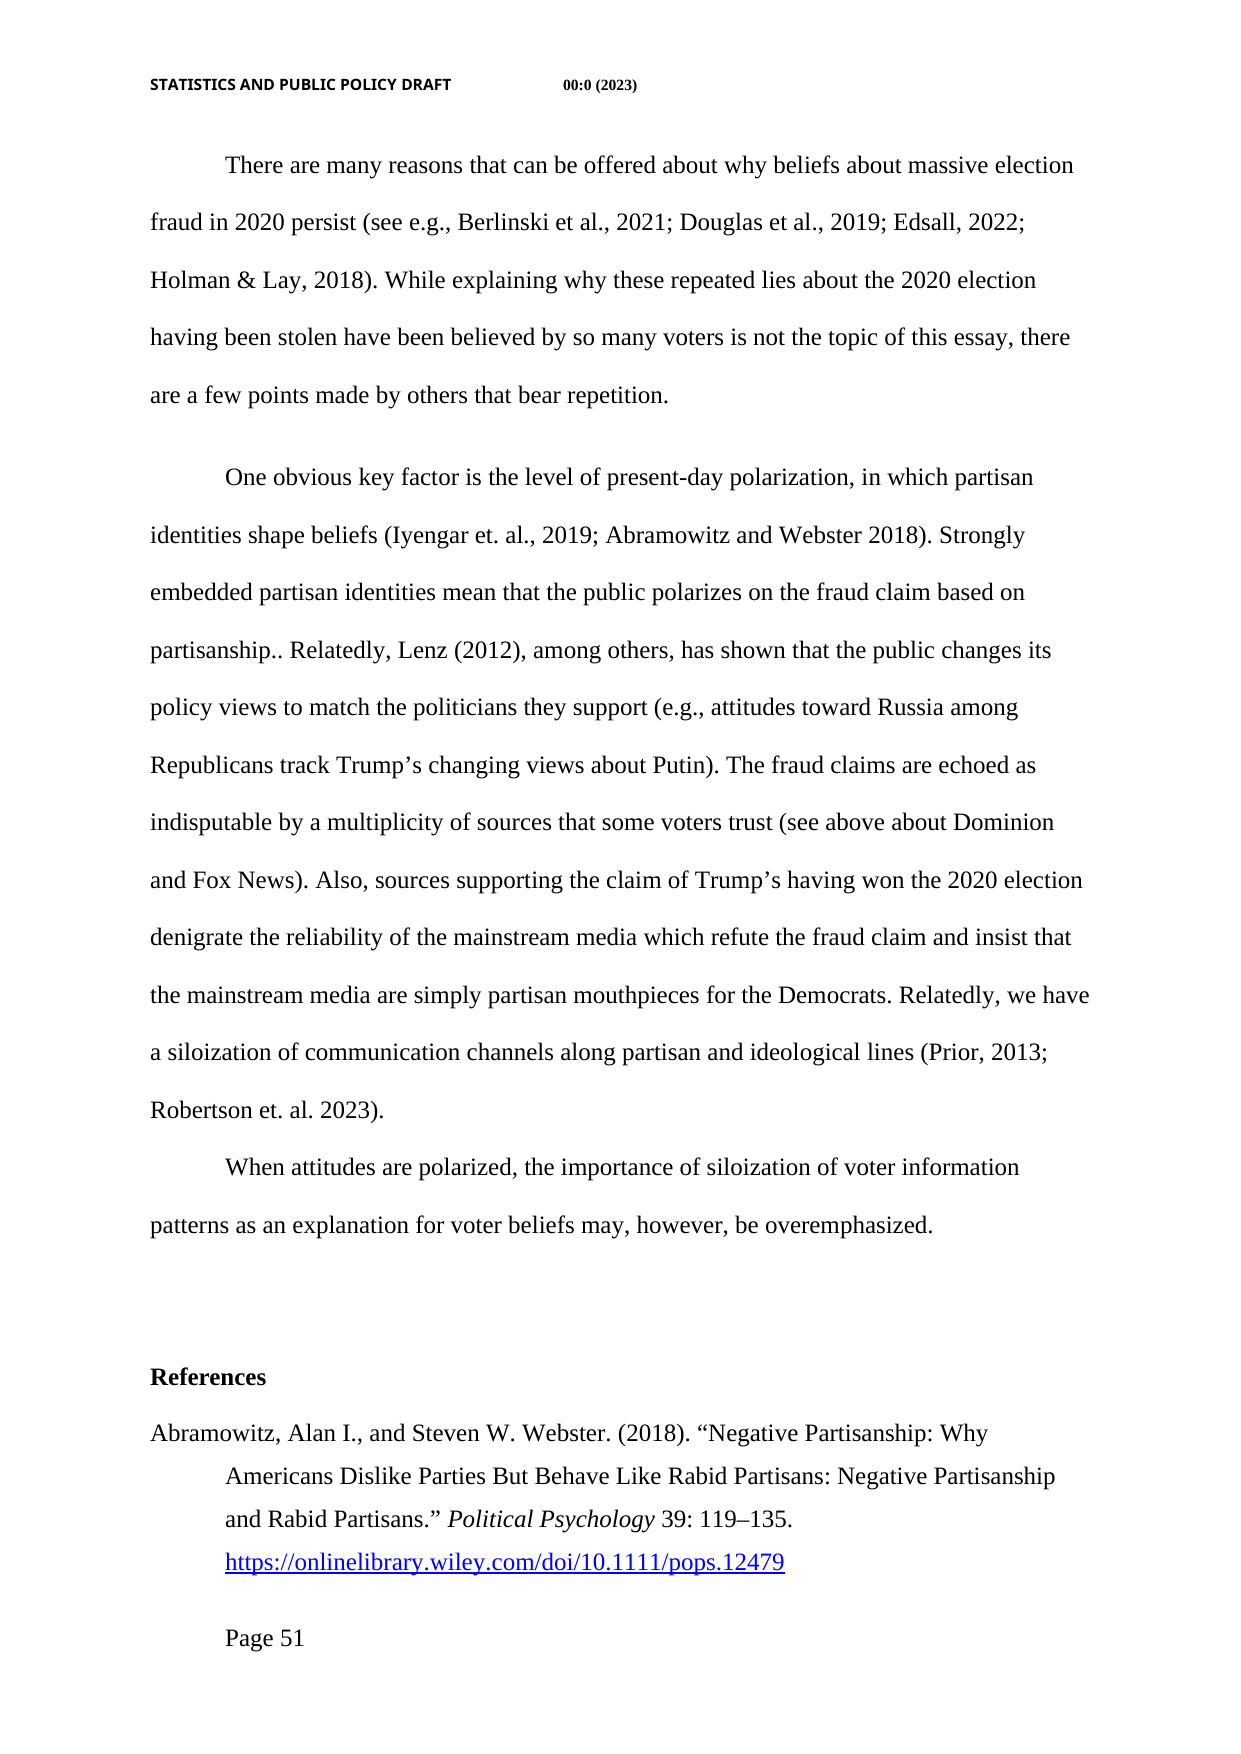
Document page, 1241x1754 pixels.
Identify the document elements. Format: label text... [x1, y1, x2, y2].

subtitle References [150, 1362, 1032, 1391]
text There are many reasons that can be offered about why beliefs about massive election fraud in 2020 persist (see e.g., Berlinski et al., 2021; Douglas et al., 2019; Edsall, 2022; Holman & Lay, 2018). While explaining why these repeated lies about the 2020 election having been stolen have been believed by so many voters is not the topic of this essay, there are a few points made by others that bear repetition. [150, 150, 1090, 409]
text When attitudes are polarized, the importance of siloization of voter information patterns as an explanation for voter beliefs may, however, be overemphasized. [150, 1152, 1090, 1239]
text One obvious key factor is the level of present-day polarization, in which partisan identities shape beliefs (Iyengar et. al., 2019; Abramowitz and Webster 2018). Strongly embedded partisan identities mean that the public polarizes on the fraud claim based on partisanship.. Relatedly, Lenz (2012), among others, has shown that the public changes its policy views to match the politicians they support (e.g., attitudes toward Russia among Republicans track Trump’s changing views about Putin). The fraud claims are echoed as indisputable by a multiplicity of sources that some voters trust (see above about Dominion and Fox News). Also, sources supporting the claim of Trump’s having won the 2020 election denigrate the reliability of the mainstream media which refute the fraud claim and insist that the mainstream media are simply partisan mouthpieces for the Democrats. Relatedly, we have a siloization of communication channels along partisan and ideological lines (Prior, 2013; Robertson et. al. 2023). [150, 462, 1090, 1124]
text Abramowitz, Alan I., and Steven W. Webster. (2018). “Negative Partisanship: Why Americans Dislike Parties But Behave Like Rabid Partisans: Negative Partisanship and Rabid Partisans.” Political Psychology 39: 119–135. https://onlinelibrary.wiley.com/doi/10.1111/pops.12479 [150, 1418, 1090, 1576]
